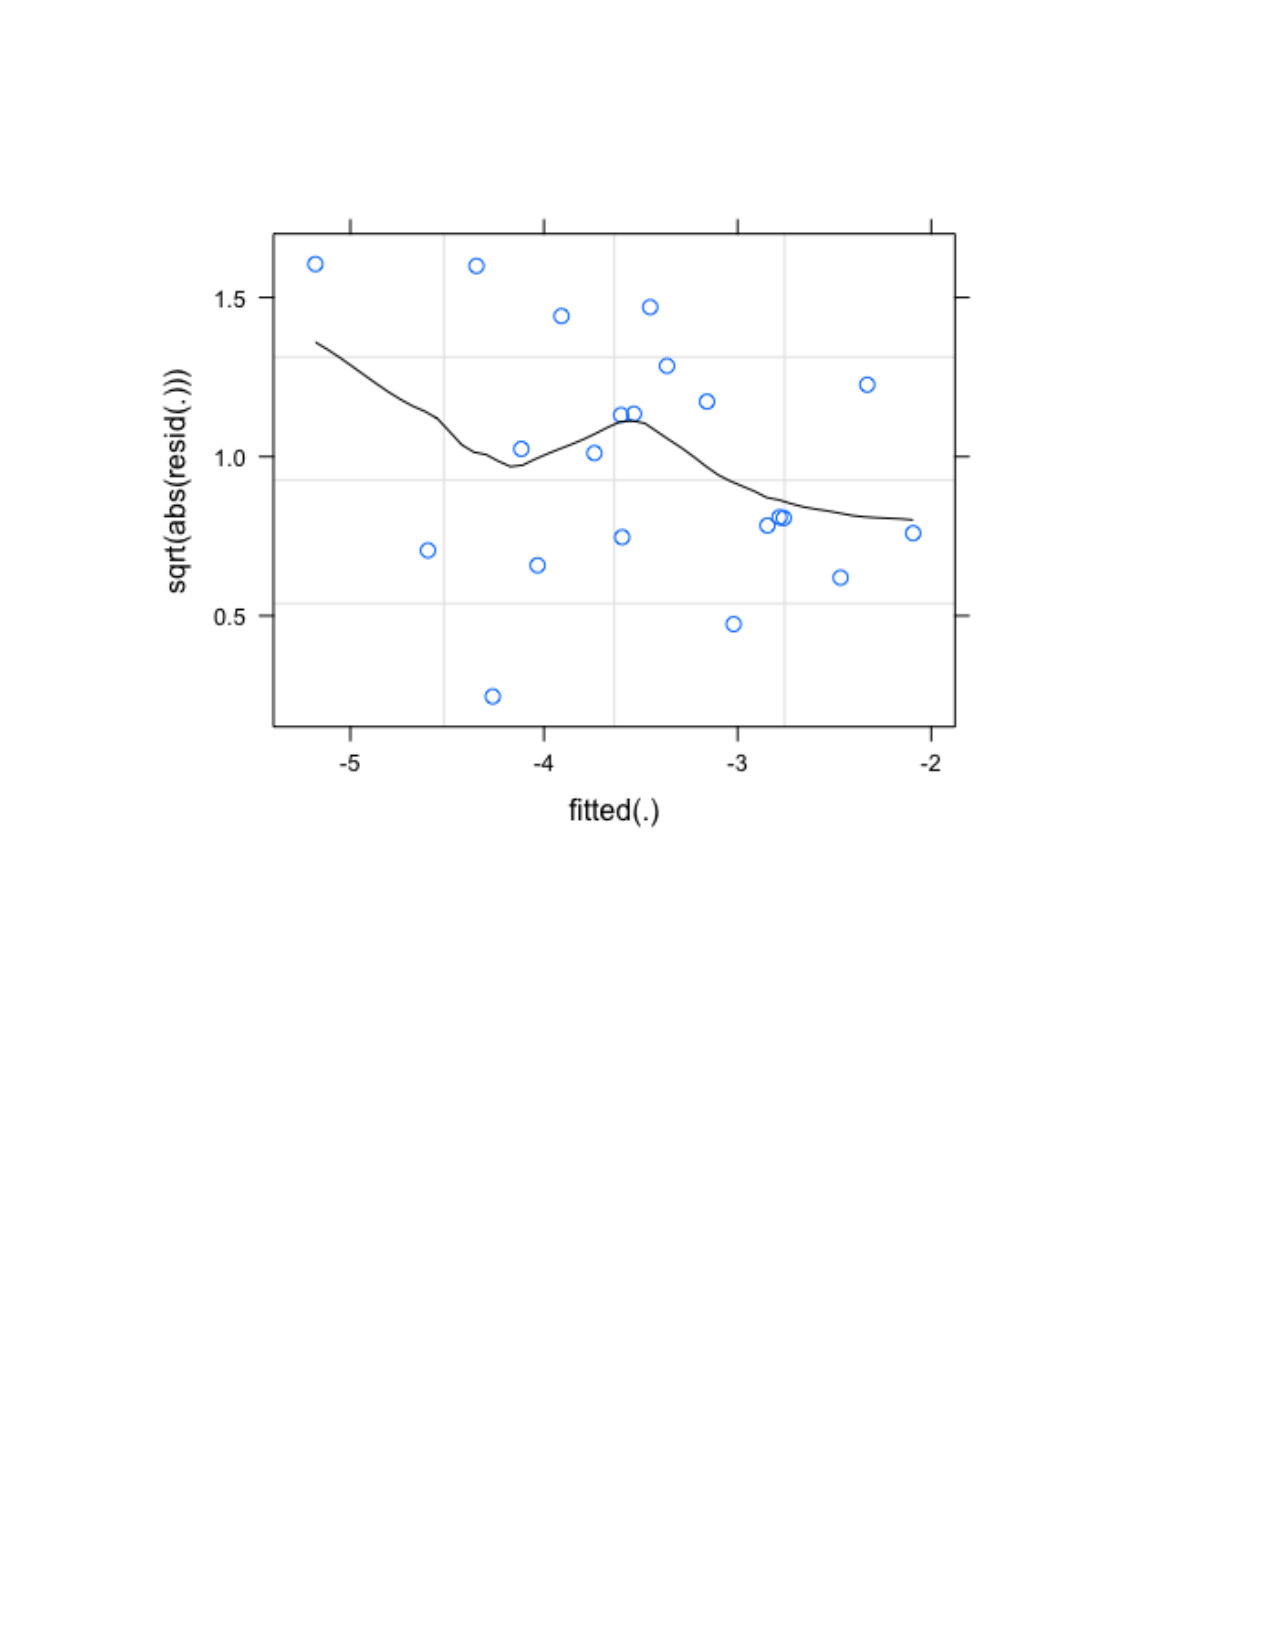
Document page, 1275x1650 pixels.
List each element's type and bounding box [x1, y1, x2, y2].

picture [150, 150, 1025, 850]
